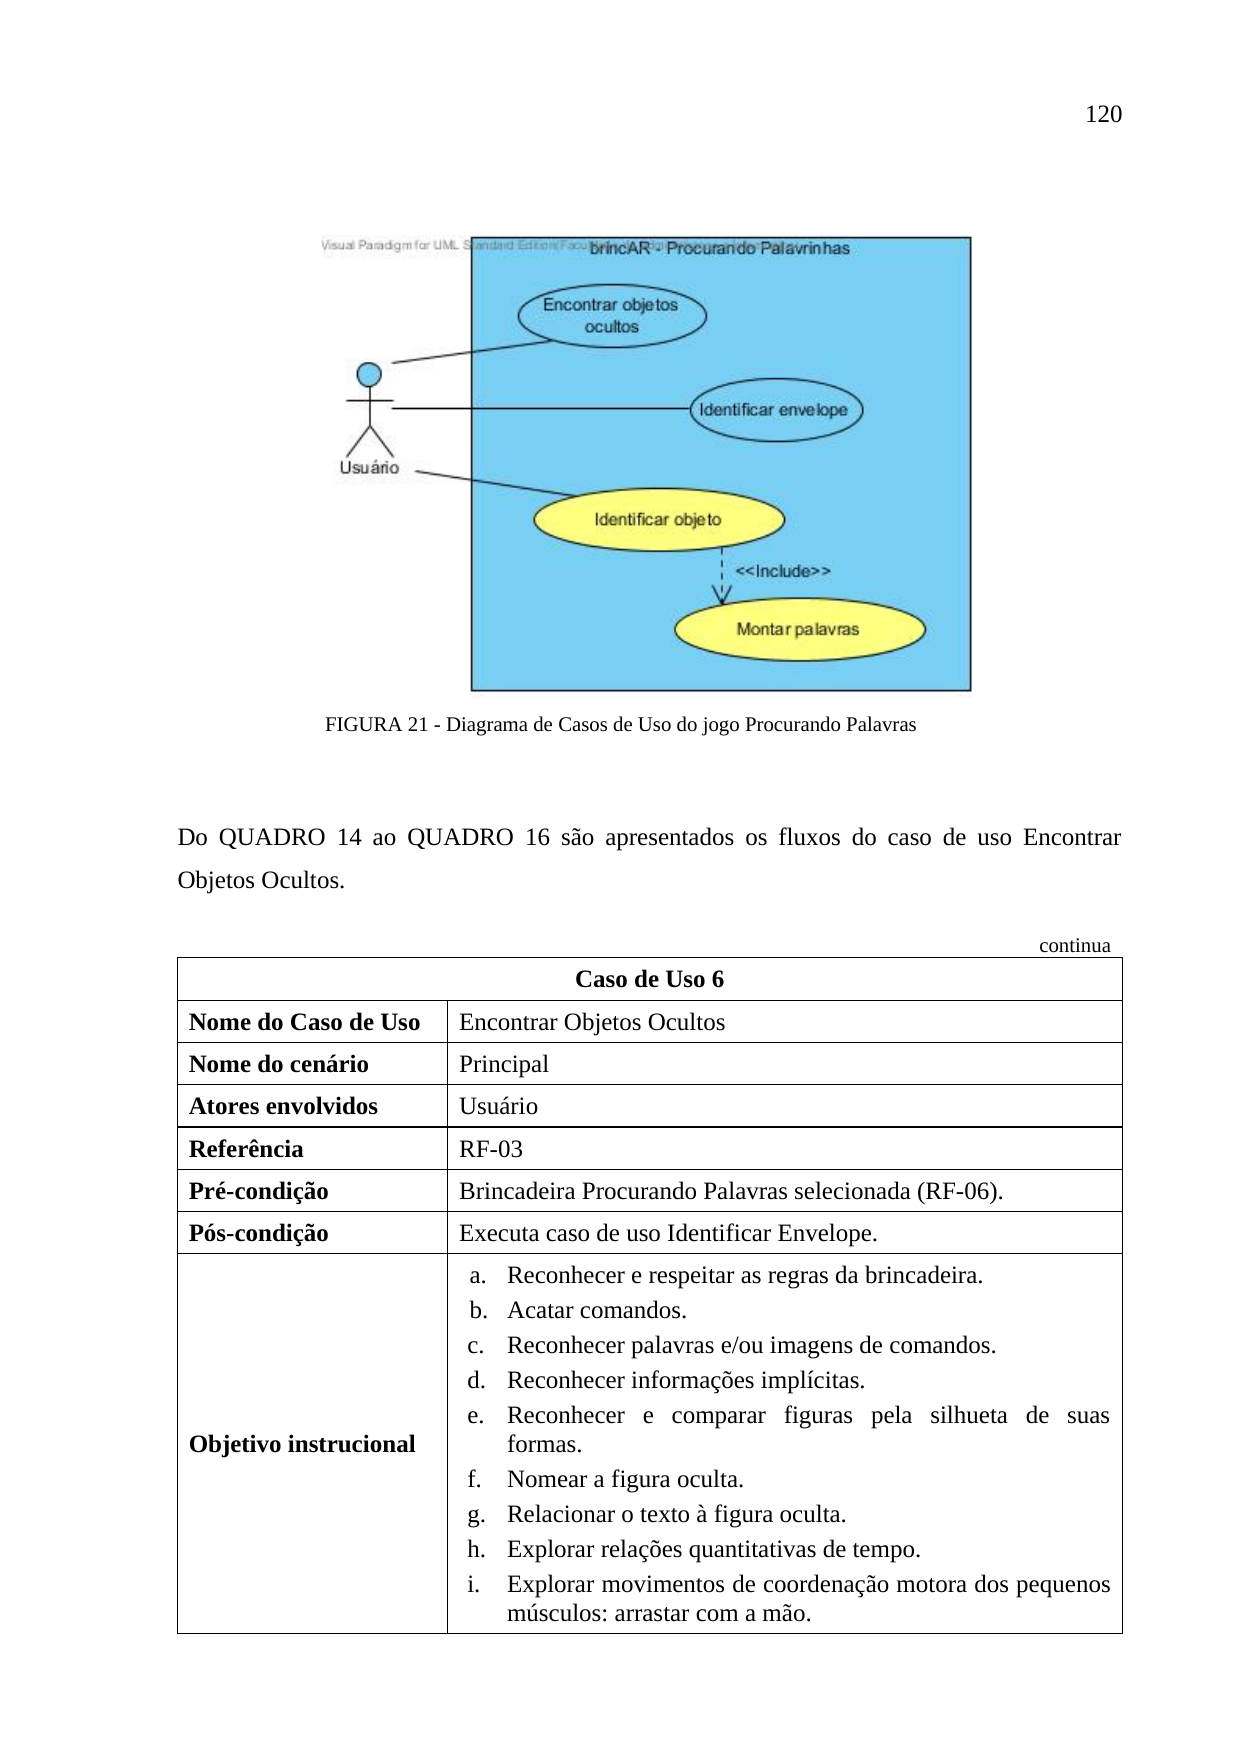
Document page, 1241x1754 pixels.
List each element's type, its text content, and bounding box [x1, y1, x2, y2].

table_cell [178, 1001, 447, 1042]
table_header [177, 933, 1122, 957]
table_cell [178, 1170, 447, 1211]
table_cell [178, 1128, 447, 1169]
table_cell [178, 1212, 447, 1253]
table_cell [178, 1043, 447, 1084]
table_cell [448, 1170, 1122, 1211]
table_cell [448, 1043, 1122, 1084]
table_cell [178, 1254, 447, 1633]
text Do QUADRO 14 ao QUADRO 16 são apresentados os fluxos do caso de uso Encontrar Objetos Ocultos. [177, 822, 1122, 894]
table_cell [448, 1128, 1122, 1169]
text FIGURA 21 - Diagrama de Casos de Uso do jogo Procurando Palavras [325, 712, 1122, 736]
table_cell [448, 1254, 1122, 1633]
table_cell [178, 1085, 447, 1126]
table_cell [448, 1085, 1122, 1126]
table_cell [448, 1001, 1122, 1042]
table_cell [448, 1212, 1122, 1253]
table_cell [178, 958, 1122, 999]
picture [321, 235, 978, 698]
